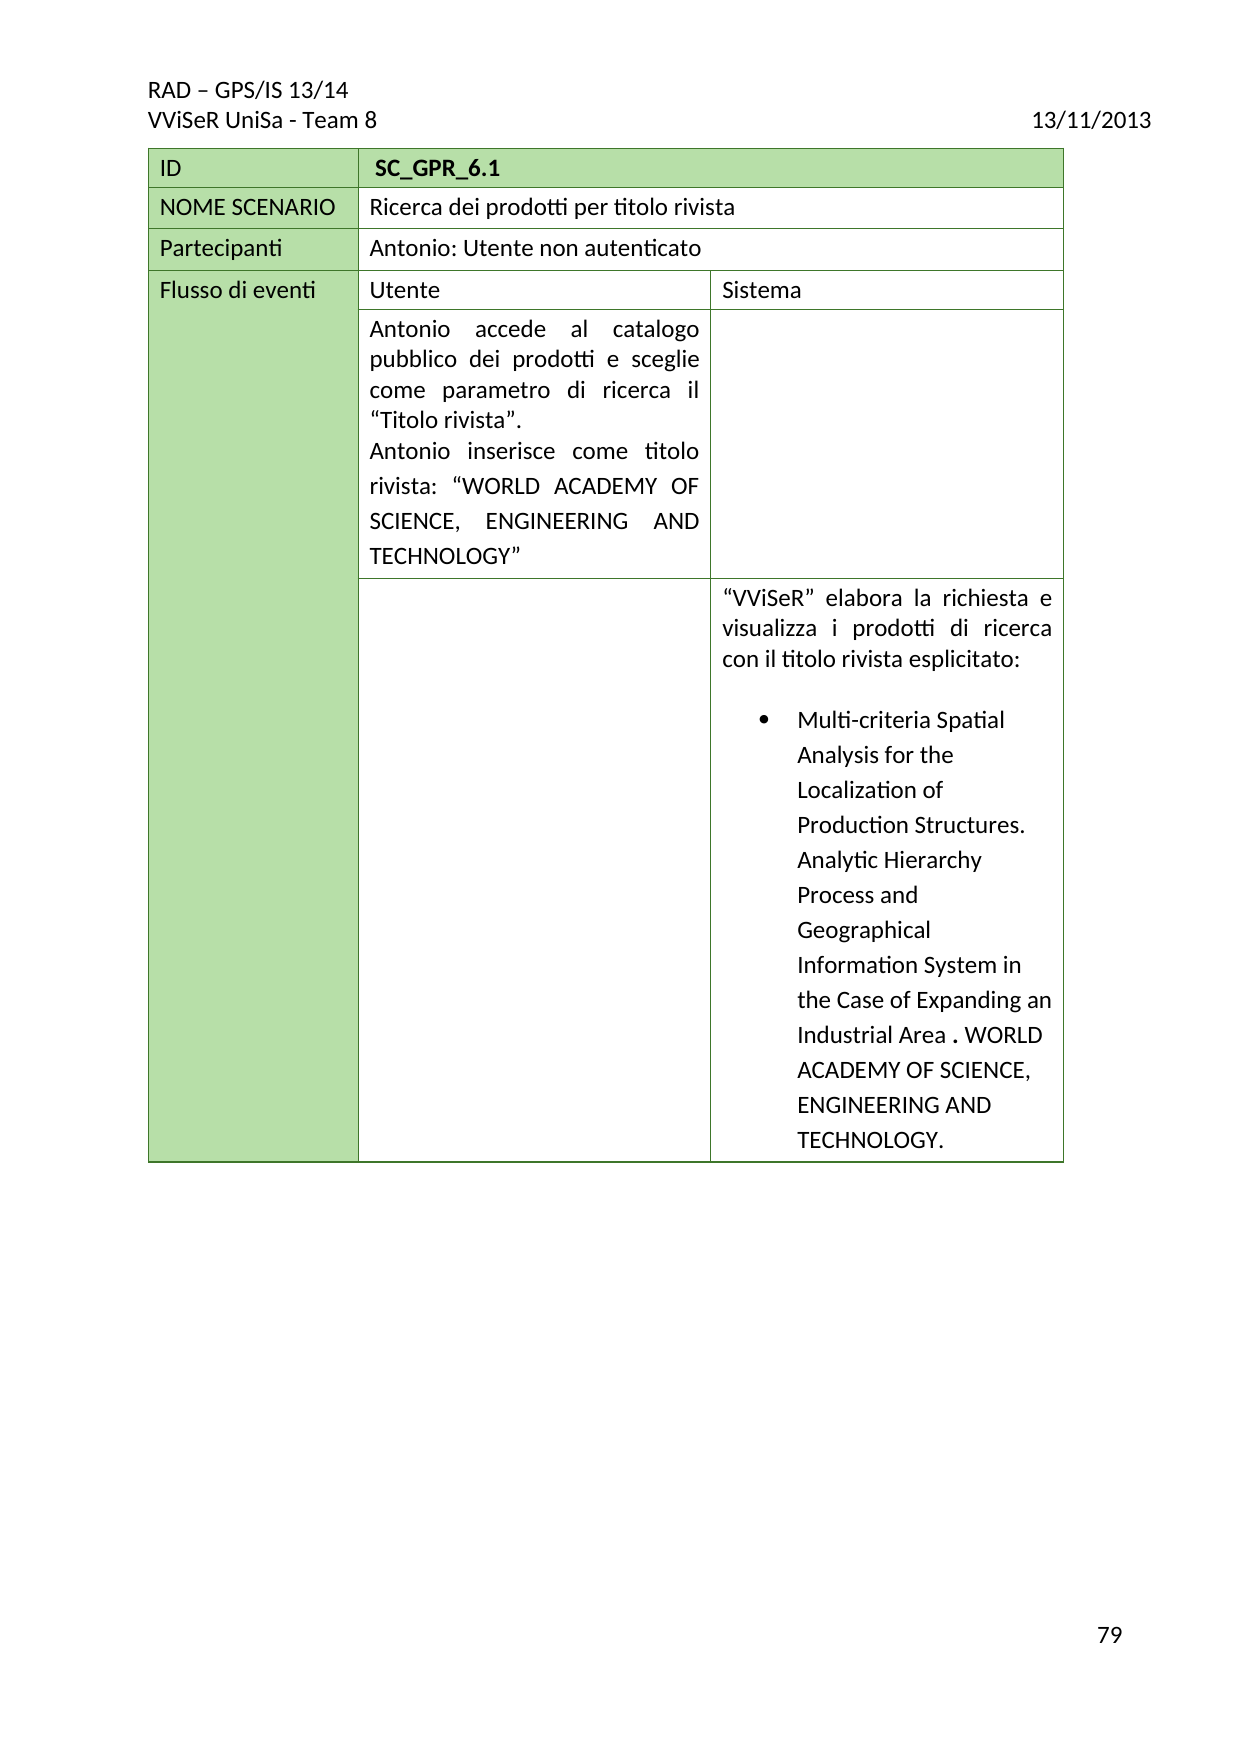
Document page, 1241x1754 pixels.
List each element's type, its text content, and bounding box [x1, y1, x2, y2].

table_cell Antonio accede al catalogo pubblico dei prodotti e sceglie come parametro di ricerca il “Titolo rivista”. Antonio inserisce come titolo rivista: “WORLD ACADEMY OF SCIENCE, ENGINEERING AND TECHNOLOGY” [359, 310, 710, 578]
table_cell Ricerca dei prodotti per titolo rivista [359, 188, 1063, 228]
table_cell Utente [359, 271, 710, 309]
table_cell Flusso di eventi [149, 271, 358, 1161]
table_cell Antonio: Utente non autenticato [359, 229, 1063, 270]
table_cell “VViSeR” elabora la richiesta e visualizza i prodotti di ricerca con il titolo rivista esplicitato: Multi-criteria Spatial Analysis for the Localization of Production Structures. Analytic Hierarchy Process and Geographical Information System in the Case of Expanding an Industrial Area . WORLD ACADEMY OF SCIENCE, ENGINEERING AND TECHNOLOGY. [711, 579, 1063, 1161]
table_header SC_GPR_6.1 [359, 149, 1063, 187]
table_cell NOME SCENARIO [149, 188, 358, 228]
table_cell [711, 310, 1063, 578]
table_cell Partecipanti [149, 229, 358, 270]
table_cell Sistema [711, 271, 1063, 309]
table_header ID [149, 149, 358, 187]
table_cell [359, 579, 710, 1161]
